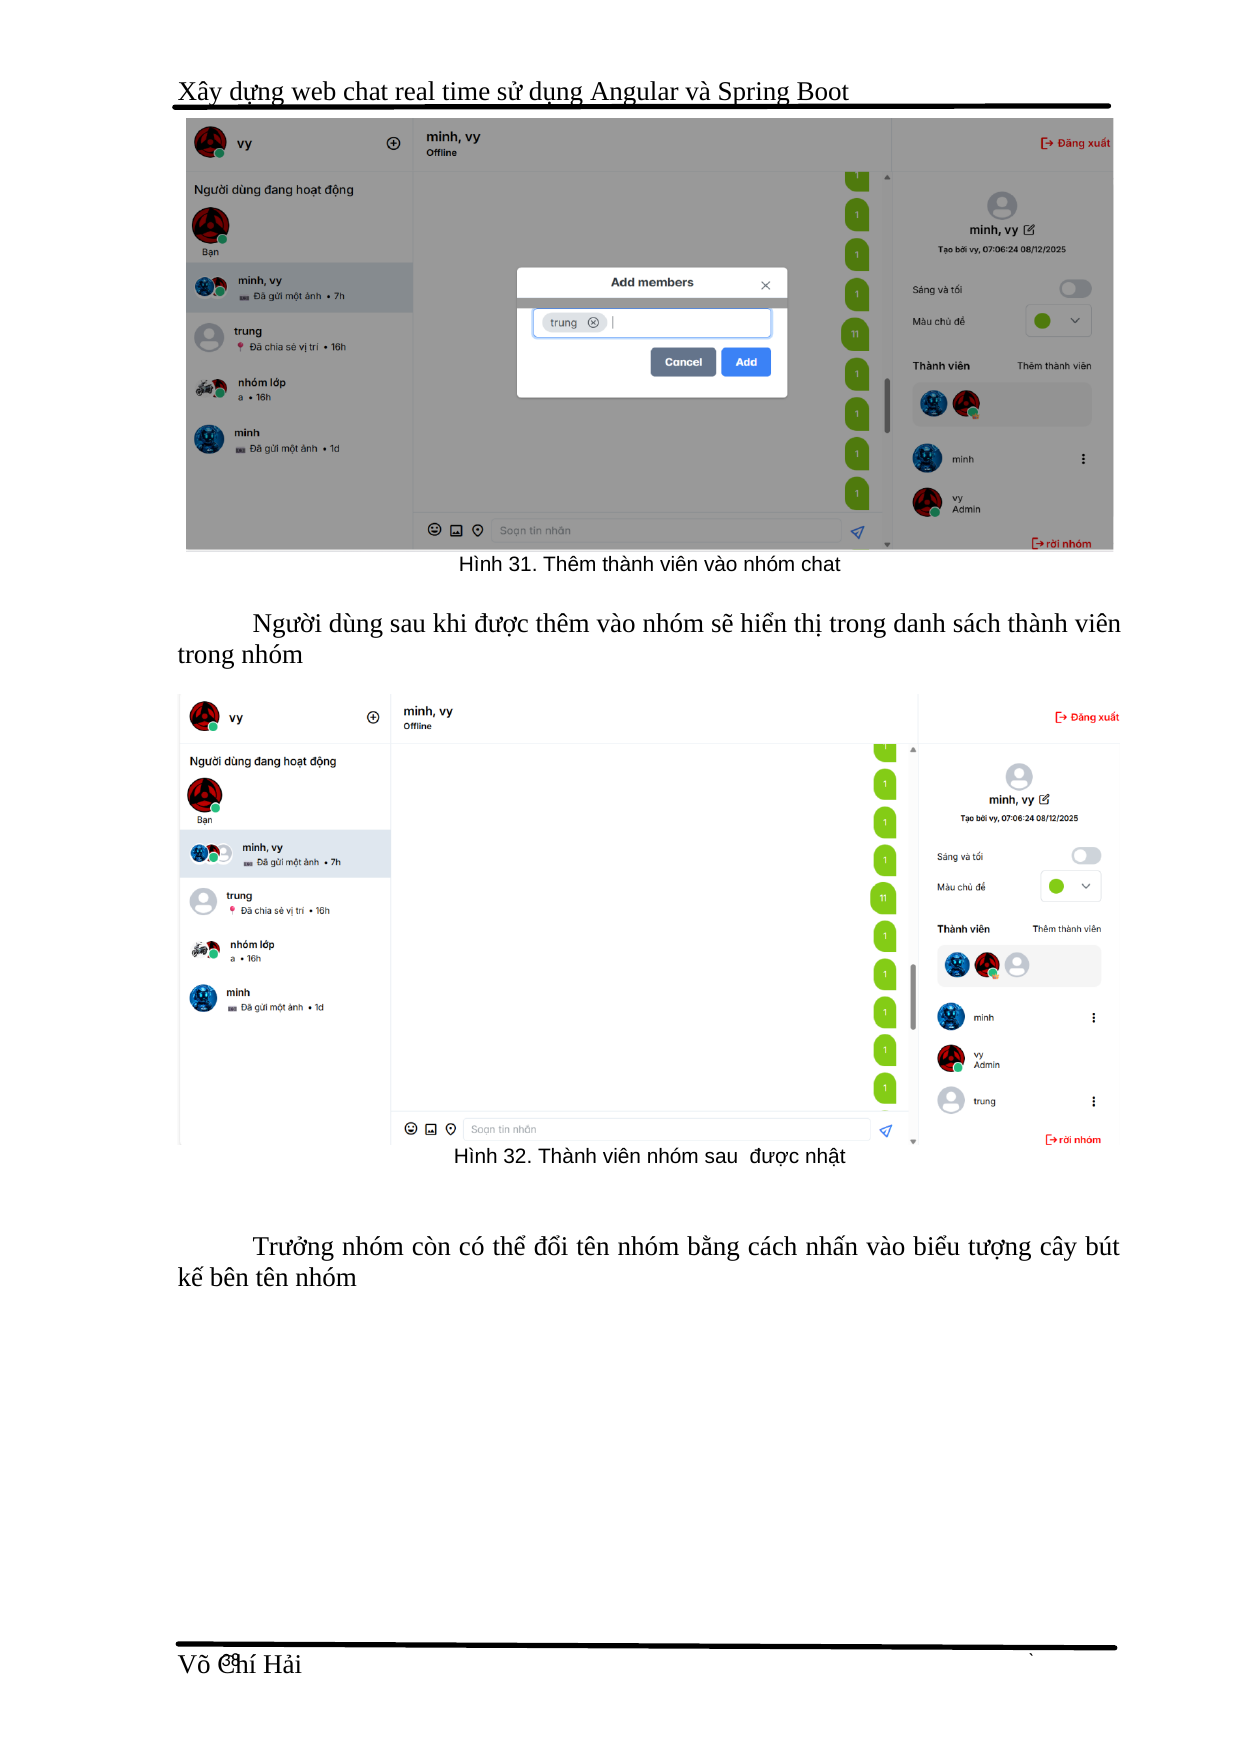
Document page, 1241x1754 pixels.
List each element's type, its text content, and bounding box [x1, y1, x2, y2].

text Hình 32. Thành viên nhóm sau được nhật [177, 1144, 1122, 1168]
picture [177, 694, 1120, 1145]
text Trưởng nhóm còn có thể đổi tên nhóm bằng cách nhấn vào biểu tượng cây bút kế bên tên nhóm [177, 1230, 1122, 1293]
text Người dùng sau khi được thêm vào nhóm sẽ hiển thị trong danh sách thành viên trong nhóm [177, 607, 1122, 669]
picture [186, 118, 1114, 552]
text Hình 31. Thêm thành viên vào nhóm chat [177, 552, 1122, 576]
